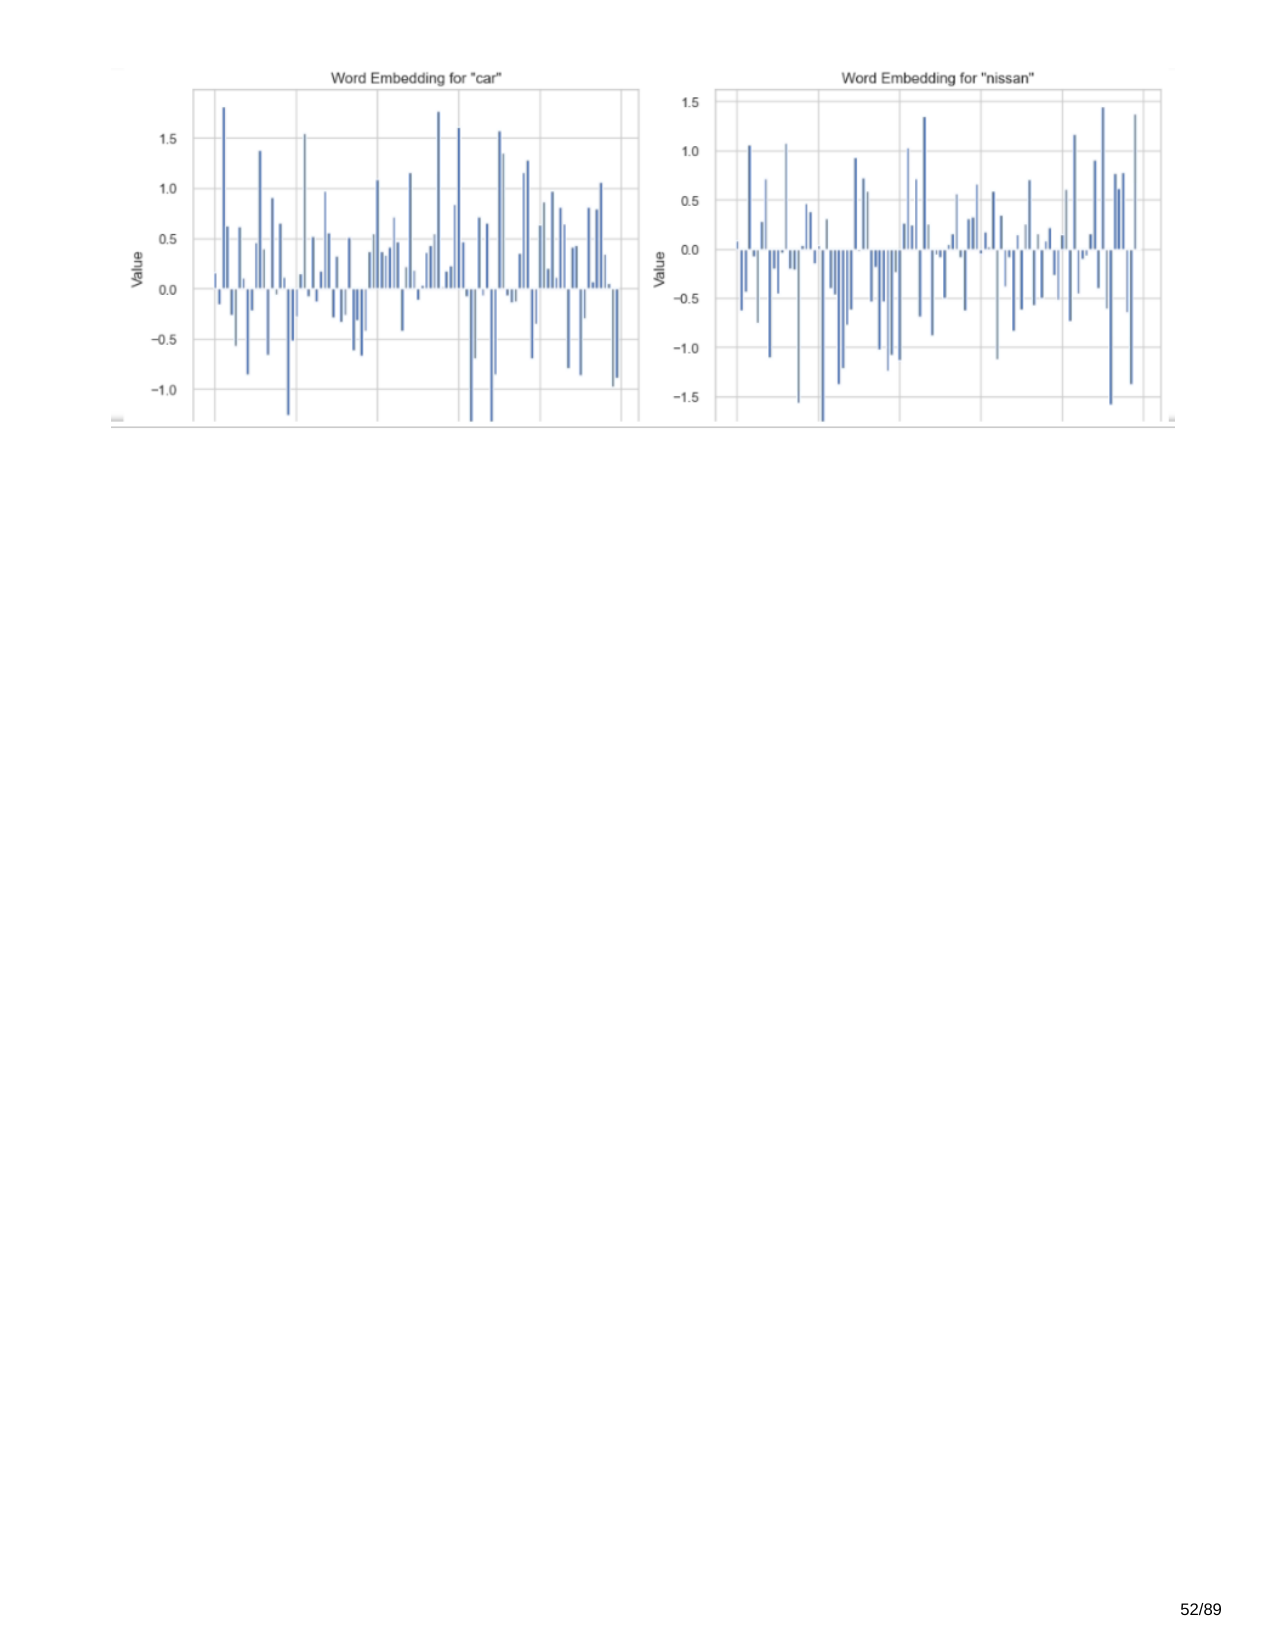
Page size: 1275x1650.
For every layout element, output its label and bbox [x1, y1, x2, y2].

picture [111, 68, 1175, 434]
